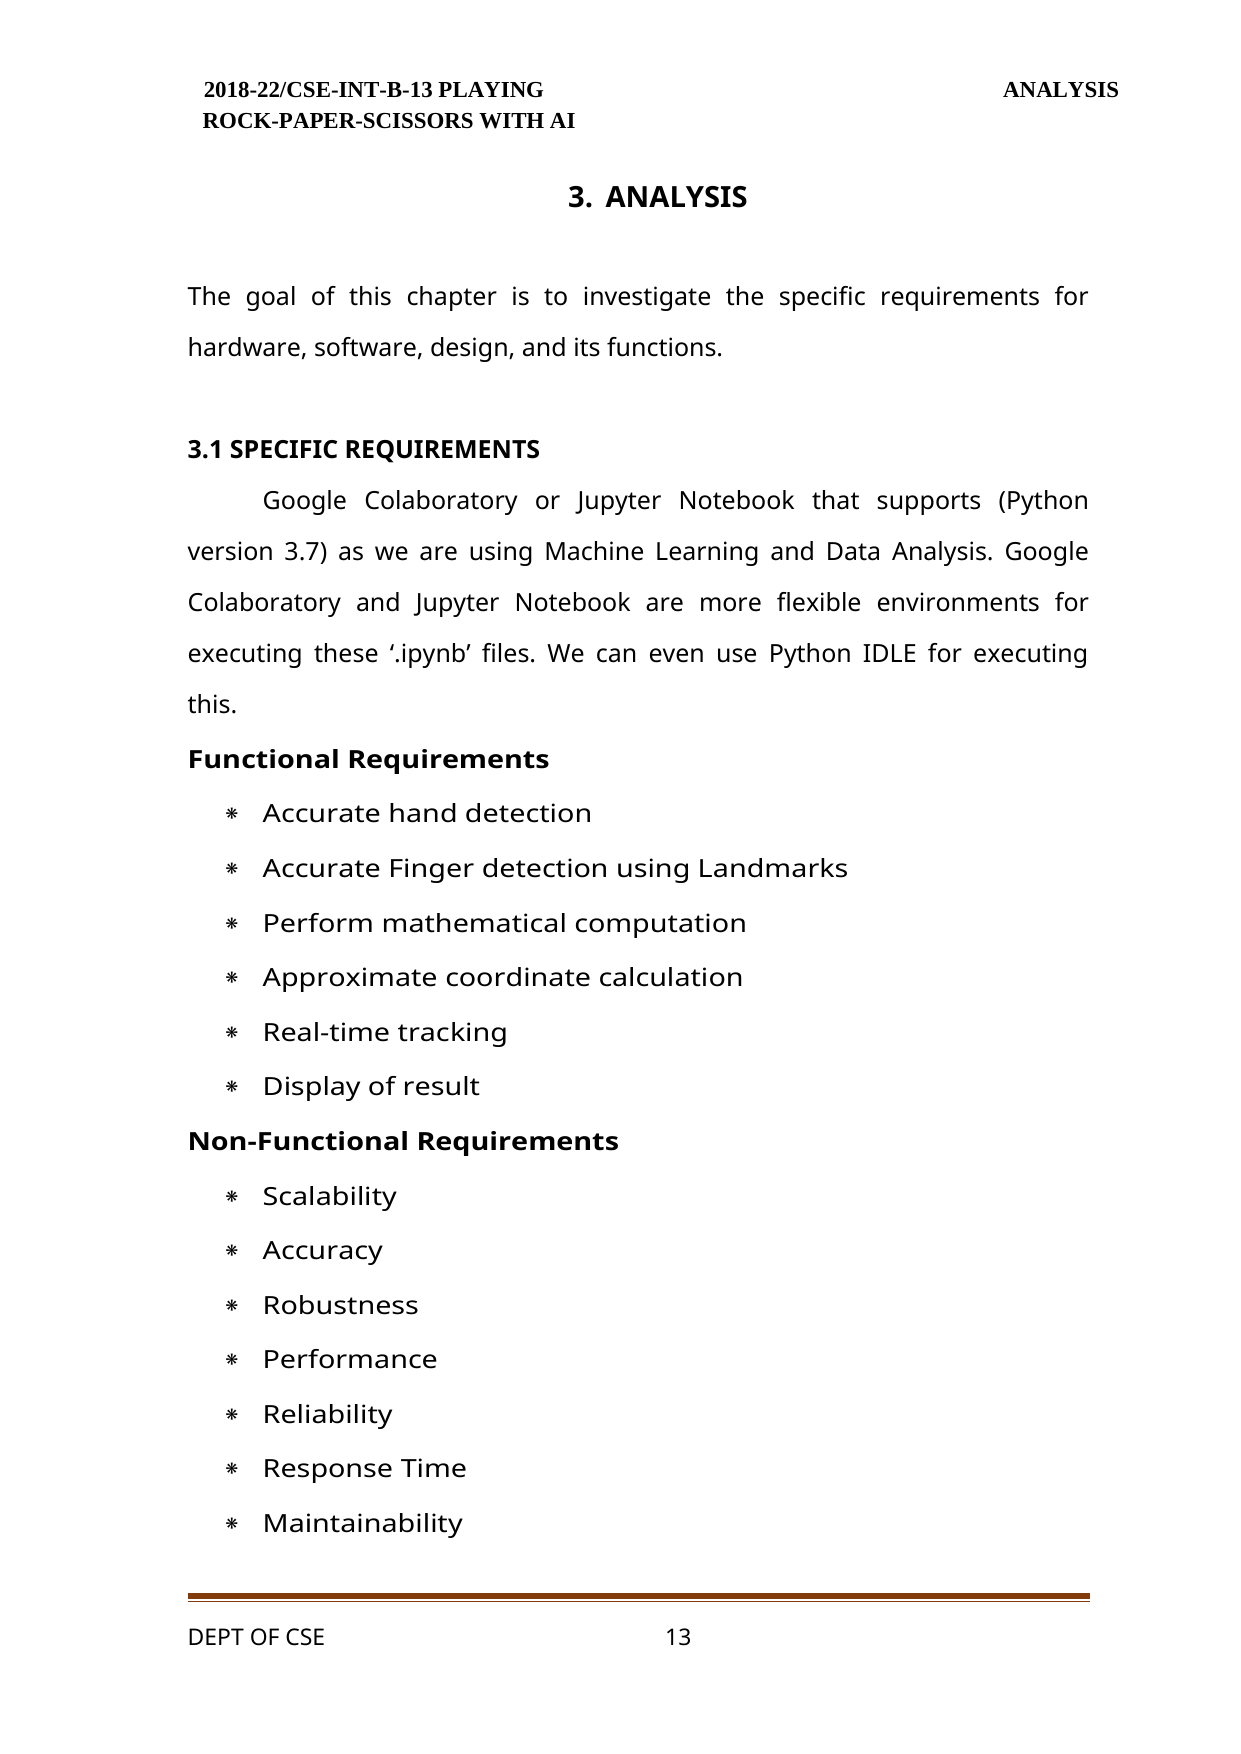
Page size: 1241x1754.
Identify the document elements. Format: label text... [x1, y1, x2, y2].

text 3.1 SPECIFIC REQUIREMENTS [187, 432, 1090, 466]
list Scalability [225, 1178, 1020, 1212]
list Perform mathematical computation [225, 905, 1020, 939]
list Maintainability [225, 1506, 1020, 1540]
text The goal of this chapter is to investigate the specific requirements for hardware, software, design, and its functions. [187, 279, 1090, 364]
list Display of result [225, 1069, 1020, 1103]
list Accuracy [225, 1233, 1020, 1267]
list Real-time tracking [225, 1014, 1020, 1048]
list Reliability [225, 1397, 1020, 1431]
list Accurate hand detection [225, 796, 1020, 830]
text Functional Requirements [187, 742, 1020, 776]
list Approximate coordinate calculation [225, 960, 1020, 994]
list Performance [225, 1342, 1020, 1376]
list Response Time [225, 1451, 1020, 1485]
list Robustness [225, 1287, 1020, 1321]
list ANALYSIS [225, 176, 1090, 216]
list Accurate Finger detection using Landmarks [225, 851, 1020, 885]
text Non-Functional Requirements [187, 1124, 1020, 1158]
text Google Colaboratory or Jupyter Notebook that supports (Python version 3.7) as we are using Machine Learning and Data Analysis. Google Colaboratory and Jupyter Notebook are more flexible environments for executing these ‘.ipynb’ files. We can even use Python IDLE for executing this. [187, 483, 1090, 721]
